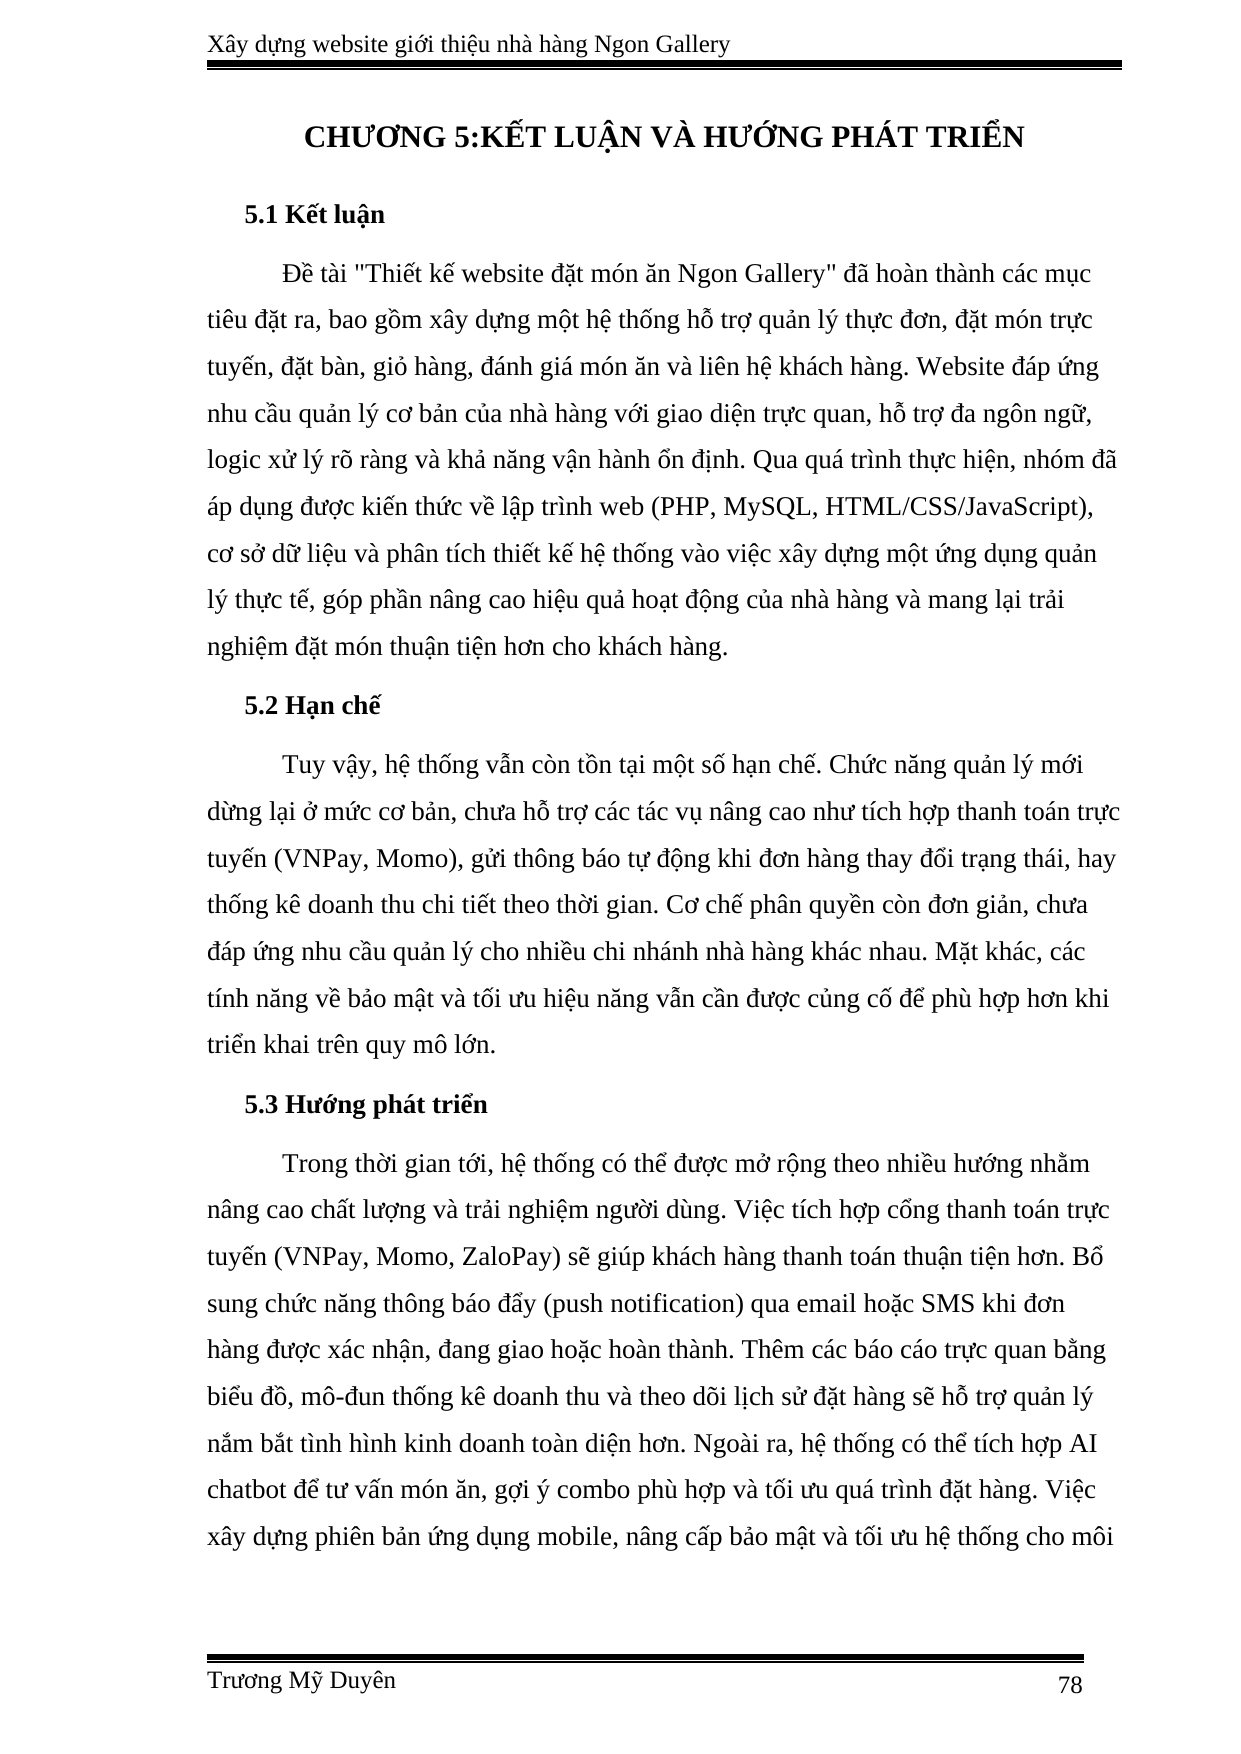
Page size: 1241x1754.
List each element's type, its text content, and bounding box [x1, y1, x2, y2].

text 5.2 Hạn chế [244, 689, 1122, 721]
text Tuy vậy, hệ thống vẫn còn tồn tại một số hạn chế. Chức năng quản lý mới dừng lại ở mức cơ bản, chưa hỗ trợ các tác vụ nâng cao như tích hợp thanh toán trực tuyến (VNPay, Momo), gửi thông báo tự động khi đơn hàng thay đổi trạng thái, hay thống kê doanh thu chi tiết theo thời gian. Cơ chế phân quyền còn đơn giản, chưa đáp ứng nhu cầu quản lý cho nhiều chi nhánh nhà hàng khác nhau. Mặt khác, các tính năng về bảo mật và tối ưu hiệu năng vẫn cần được củng cố để phù hợp hơn khi triển khai trên quy mô lớn. [207, 748, 1122, 1060]
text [207, 1147, 1122, 1551]
text Đề tài "Thiết kế website đặt món ăn Ngon Gallery" đã hoàn thành các mục tiêu đặt ra, bao gồm xây dựng một hệ thống hỗ trợ quản lý thực đơn, đặt món trực tuyến, đặt bàn, giỏ hàng, đánh giá món ăn và liên hệ khách hàng. Website đáp ứng nhu cầu quản lý cơ bản của nhà hàng với giao diện trực quan, hỗ trợ đa ngôn ngữ, logic xử lý rõ ràng và khả năng vận hành ổn định. Qua quá trình thực hiện, nhóm đã áp dụng được kiến thức về lập trình web (PHP, MySQL, HTML/CSS/JavaScript), cơ sở dữ liệu và phân tích thiết kế hệ thống vào việc xây dựng một ứng dụng quản lý thực tế, góp phần nâng cao hiệu quả hoạt động của nhà hàng và mang lại trải nghiệm đặt món thuận tiện hơn cho khách hàng. [207, 257, 1122, 661]
text 5.1 Kết luận [244, 198, 1122, 229]
subtitle CHƯƠNG 5:KẾT LUẬN VÀ HƯỚNG PHÁT TRIỂN [207, 118, 1122, 154]
text 5.3 Hướng phát triển [244, 1088, 1122, 1119]
